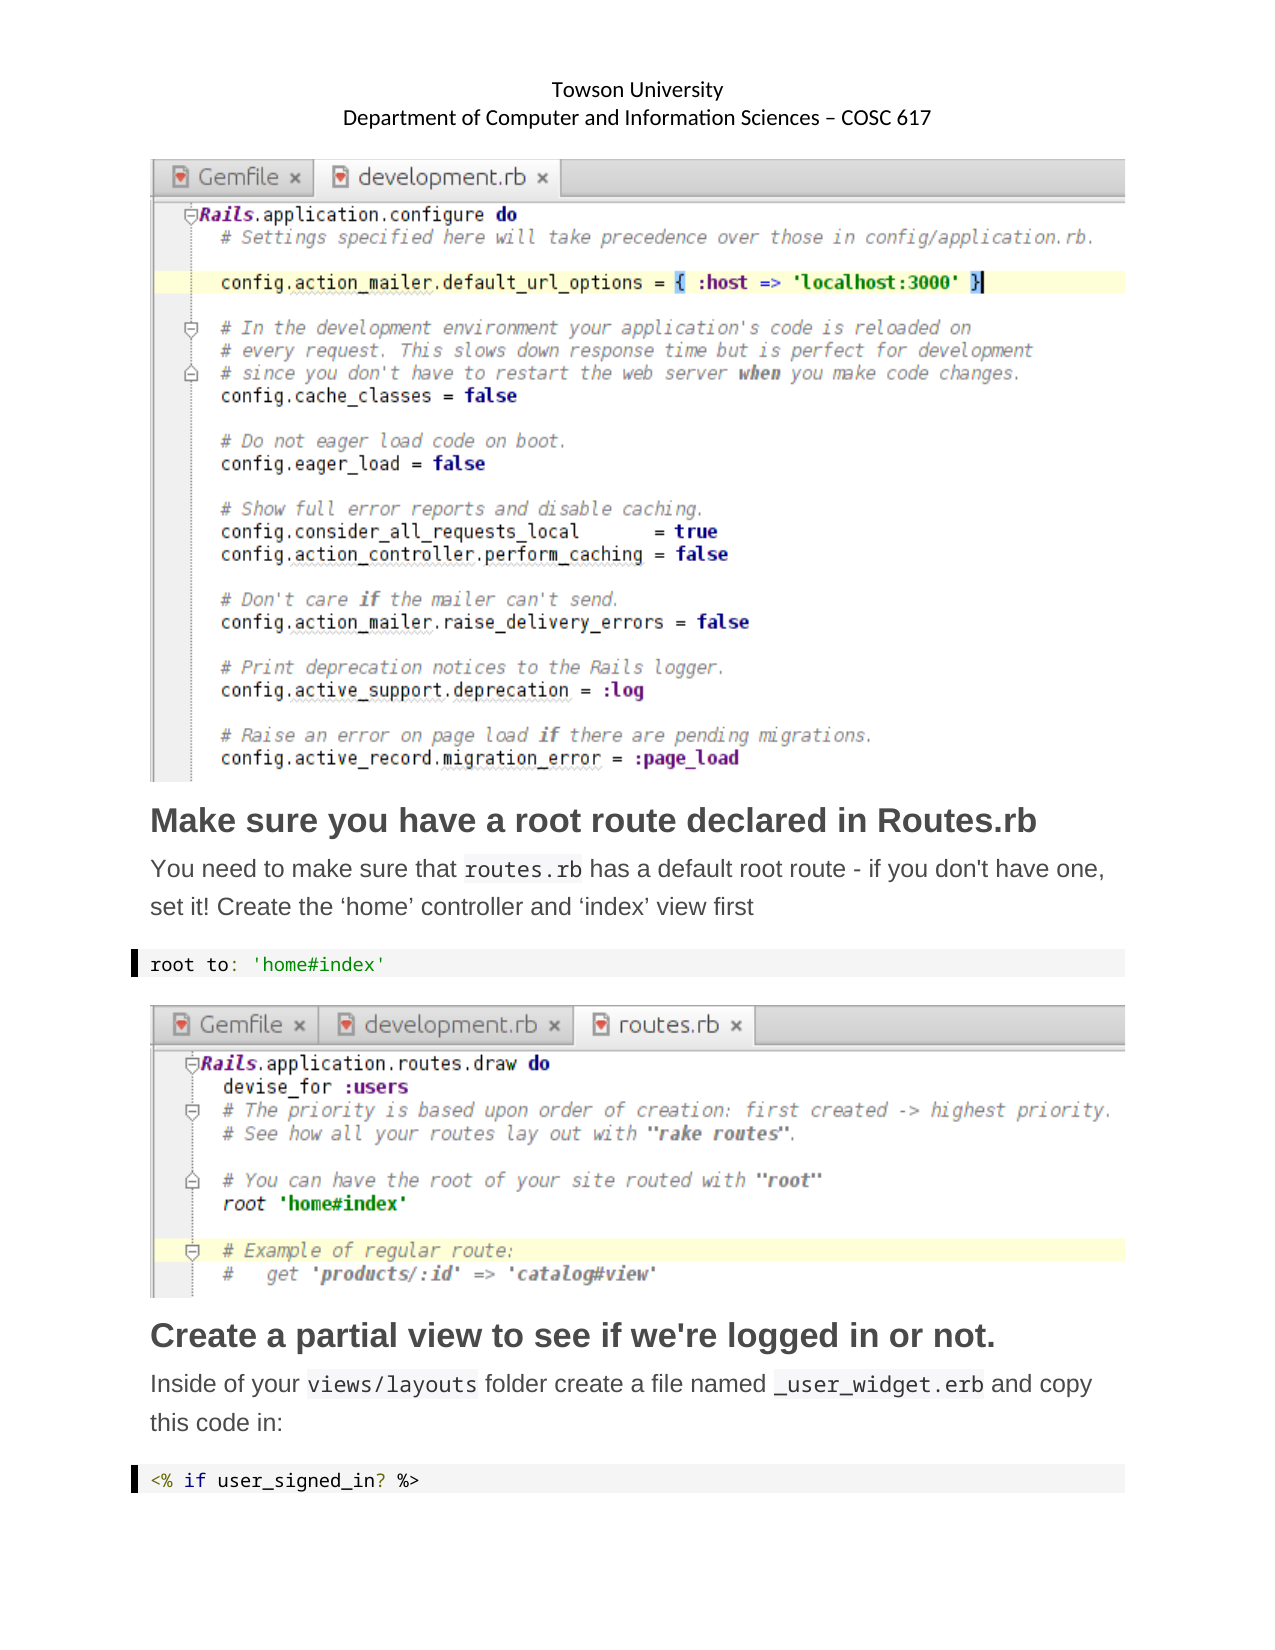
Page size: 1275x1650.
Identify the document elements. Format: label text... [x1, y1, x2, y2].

picture [150, 1005, 1125, 1298]
text Create a partial view to see if we're logged in or not. [150, 1311, 1125, 1355]
text Inside of your views/layouts folder create a file named _user_widget.erb and copy this code in: [150, 1361, 1125, 1436]
text You need to make sure that routes.rb has a default root route - if you don't have one, set it! Create the ‘home’ controller and ‘index’ view first [150, 846, 1125, 921]
text Make sure you have a root route declared in Routes.rb [150, 796, 1125, 840]
text root to: 'home#index' [138, 949, 1125, 977]
picture [150, 159, 1125, 782]
text <% if user_signed_in? %> [131, 1464, 1125, 1493]
